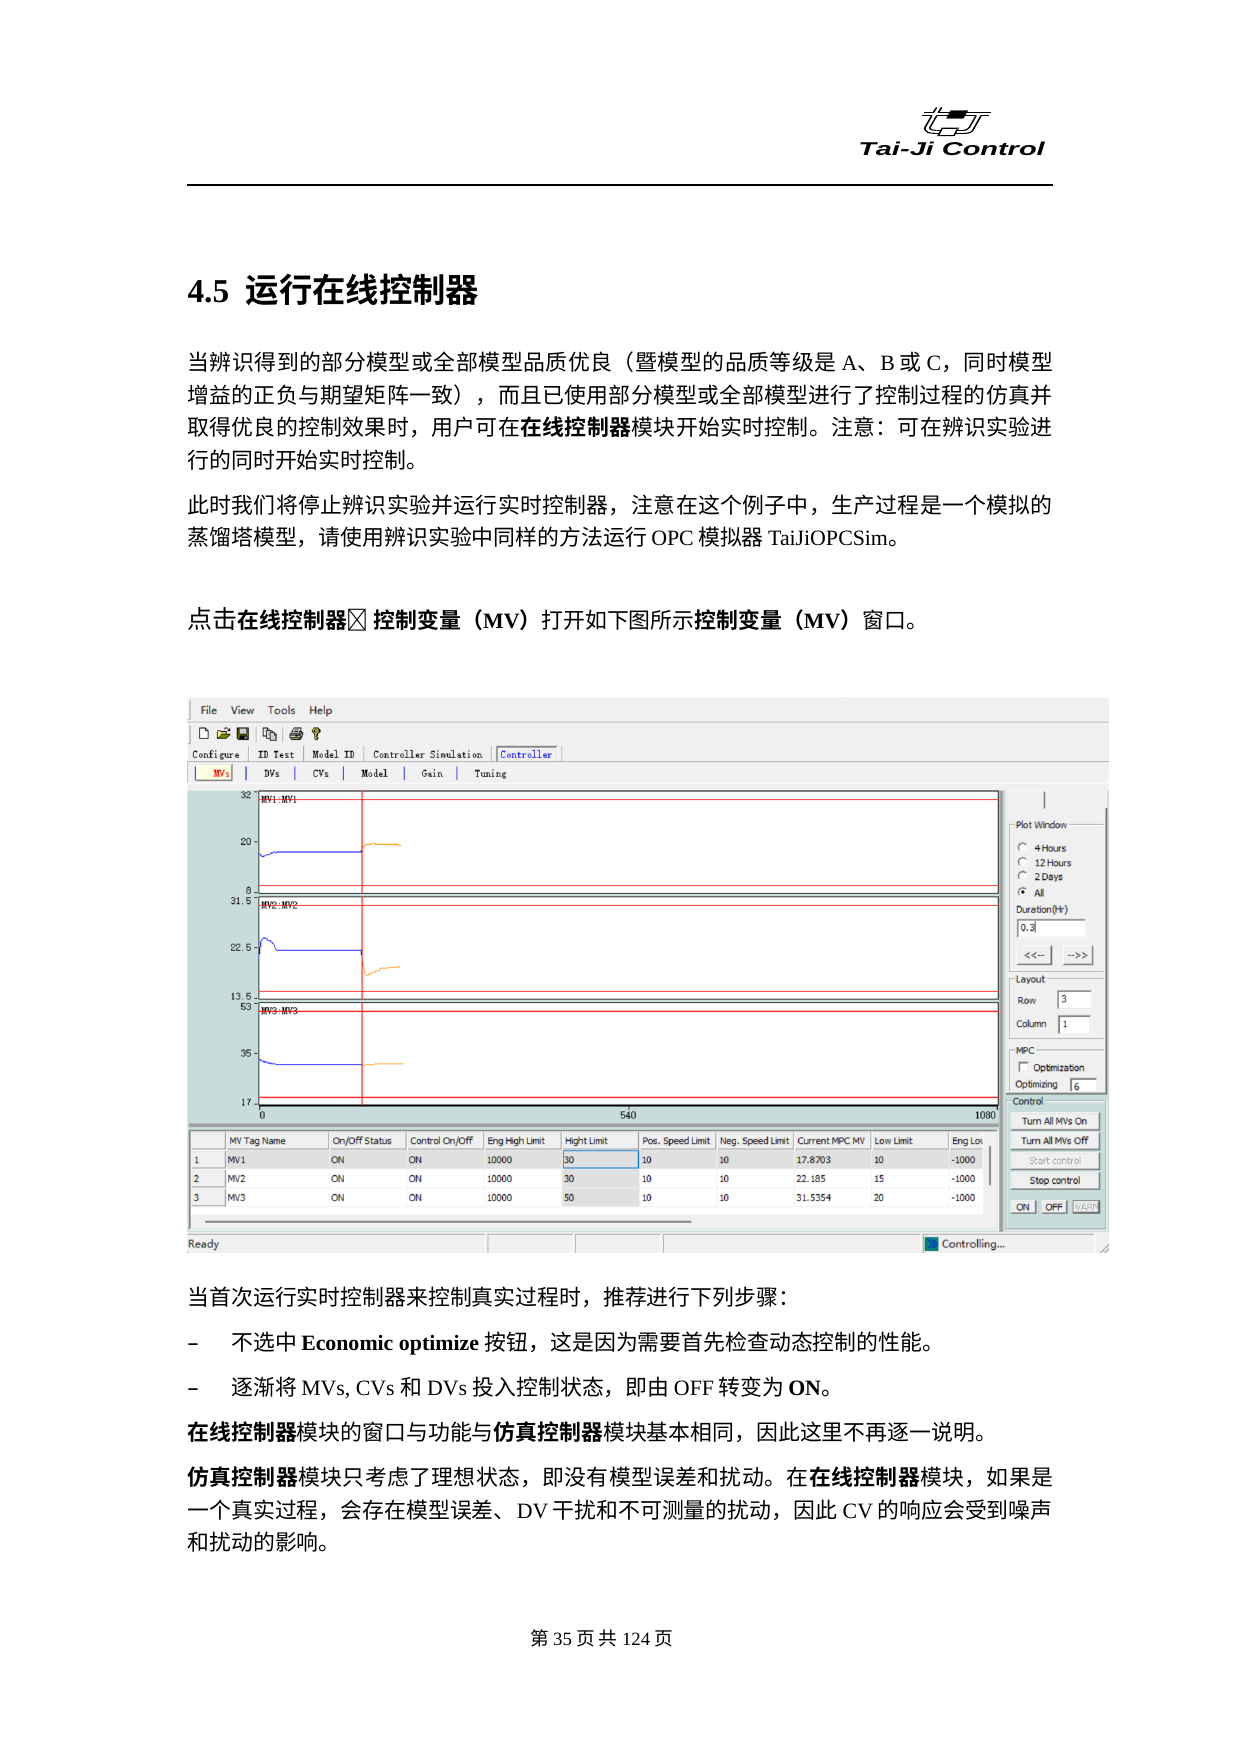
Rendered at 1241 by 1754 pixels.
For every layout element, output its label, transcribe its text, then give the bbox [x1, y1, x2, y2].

text 点击在线控制器 控制变量（MV）打开如下图所示控制变量（MV）窗口。 [187, 585, 1053, 650]
text 当首次运行实时控制器来控制真实过程时，推荐进行下列步骤： [187, 1280, 1053, 1312]
text 当辨识得到的部分模型或全部模型品质优良（暨模型的品质等级是A、B或C，同时模型增益的正负与期望矩阵一致），而且已使用部分模型或全部模型进行了控制过程的仿真并取得优良的控制效果时，用户可在在线控制器模块开始实时控制。注意：可在辨识实验进行的同时开始实时控制。 [187, 345, 1053, 475]
text 仿真控制器模块只考虑了理想状态，即没有模型误差和扰动。在在线控制器模块，如果是一个真实过程，会存在模型误差、DV干扰和不可测量的扰动，因此CV的响应会受到噪声和扰动的影响。 [187, 1460, 1053, 1557]
list 逐渐将MVs, CVs 和 DVs 投入控制状态，即由OFF转变为ON。 [187, 1370, 1053, 1402]
text 此时我们将停止辨识实验并运行实时控制器，注意在这个例子中，生产过程是一个模拟的蒸馏塔模型，请使用辨识实验中同样的方法运行OPC模拟器TaiJiOPCSim。 [187, 487, 1053, 552]
subtitle 4.5 运行在线控制器 [187, 256, 1053, 321]
picture [187, 697, 1109, 1253]
text 在线控制器模块的窗口与功能与仿真控制器模块基本相同，因此这里不再逐一说明。 [187, 1415, 1053, 1447]
list 不选中Economic optimize 按钮，这是因为需要首先检查动态控制的性能。 [187, 1325, 1053, 1357]
